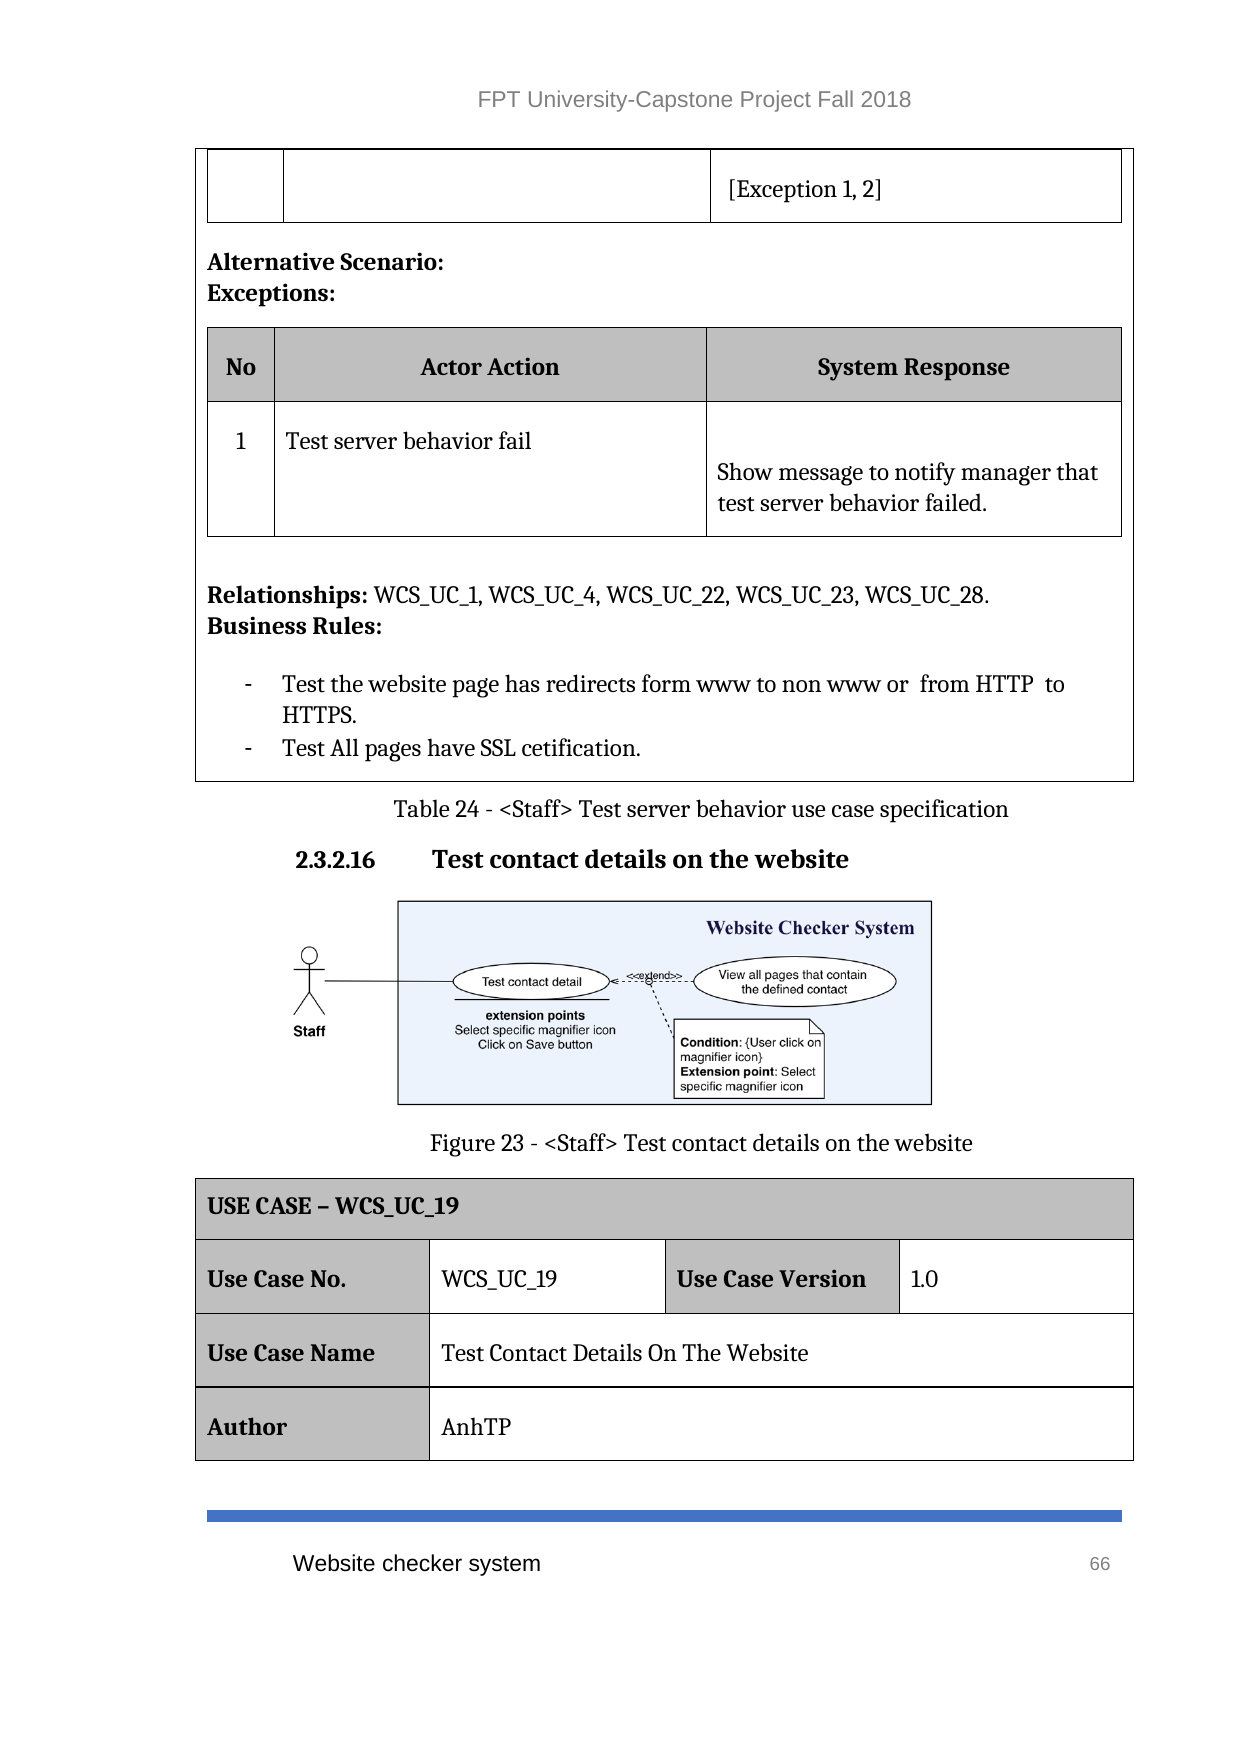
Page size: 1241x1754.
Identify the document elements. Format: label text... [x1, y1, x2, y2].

table_header USE CASE – WCS_UC_19 [196, 1179, 1133, 1239]
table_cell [196, 149, 1133, 781]
table_cell WCS_UC_19 [430, 1240, 665, 1313]
list Test contact details on the website [295, 844, 1122, 875]
table_cell Use Case Name [196, 1314, 429, 1386]
table_cell Use Case Version [666, 1240, 899, 1313]
table_cell AnhTP [430, 1388, 1133, 1460]
table_cell Test Contact Details On The Website [430, 1314, 1133, 1386]
table_cell Author [196, 1388, 429, 1460]
table_cell Use Case No. [196, 1240, 429, 1313]
text Figure 23 - <Staff> Test contact details on the website [207, 1129, 1122, 1157]
text Table 24 - <Staff> Test server behavior use case specification [207, 794, 1122, 823]
picture [275, 894, 937, 1110]
table_cell 1.0 [900, 1240, 1133, 1313]
